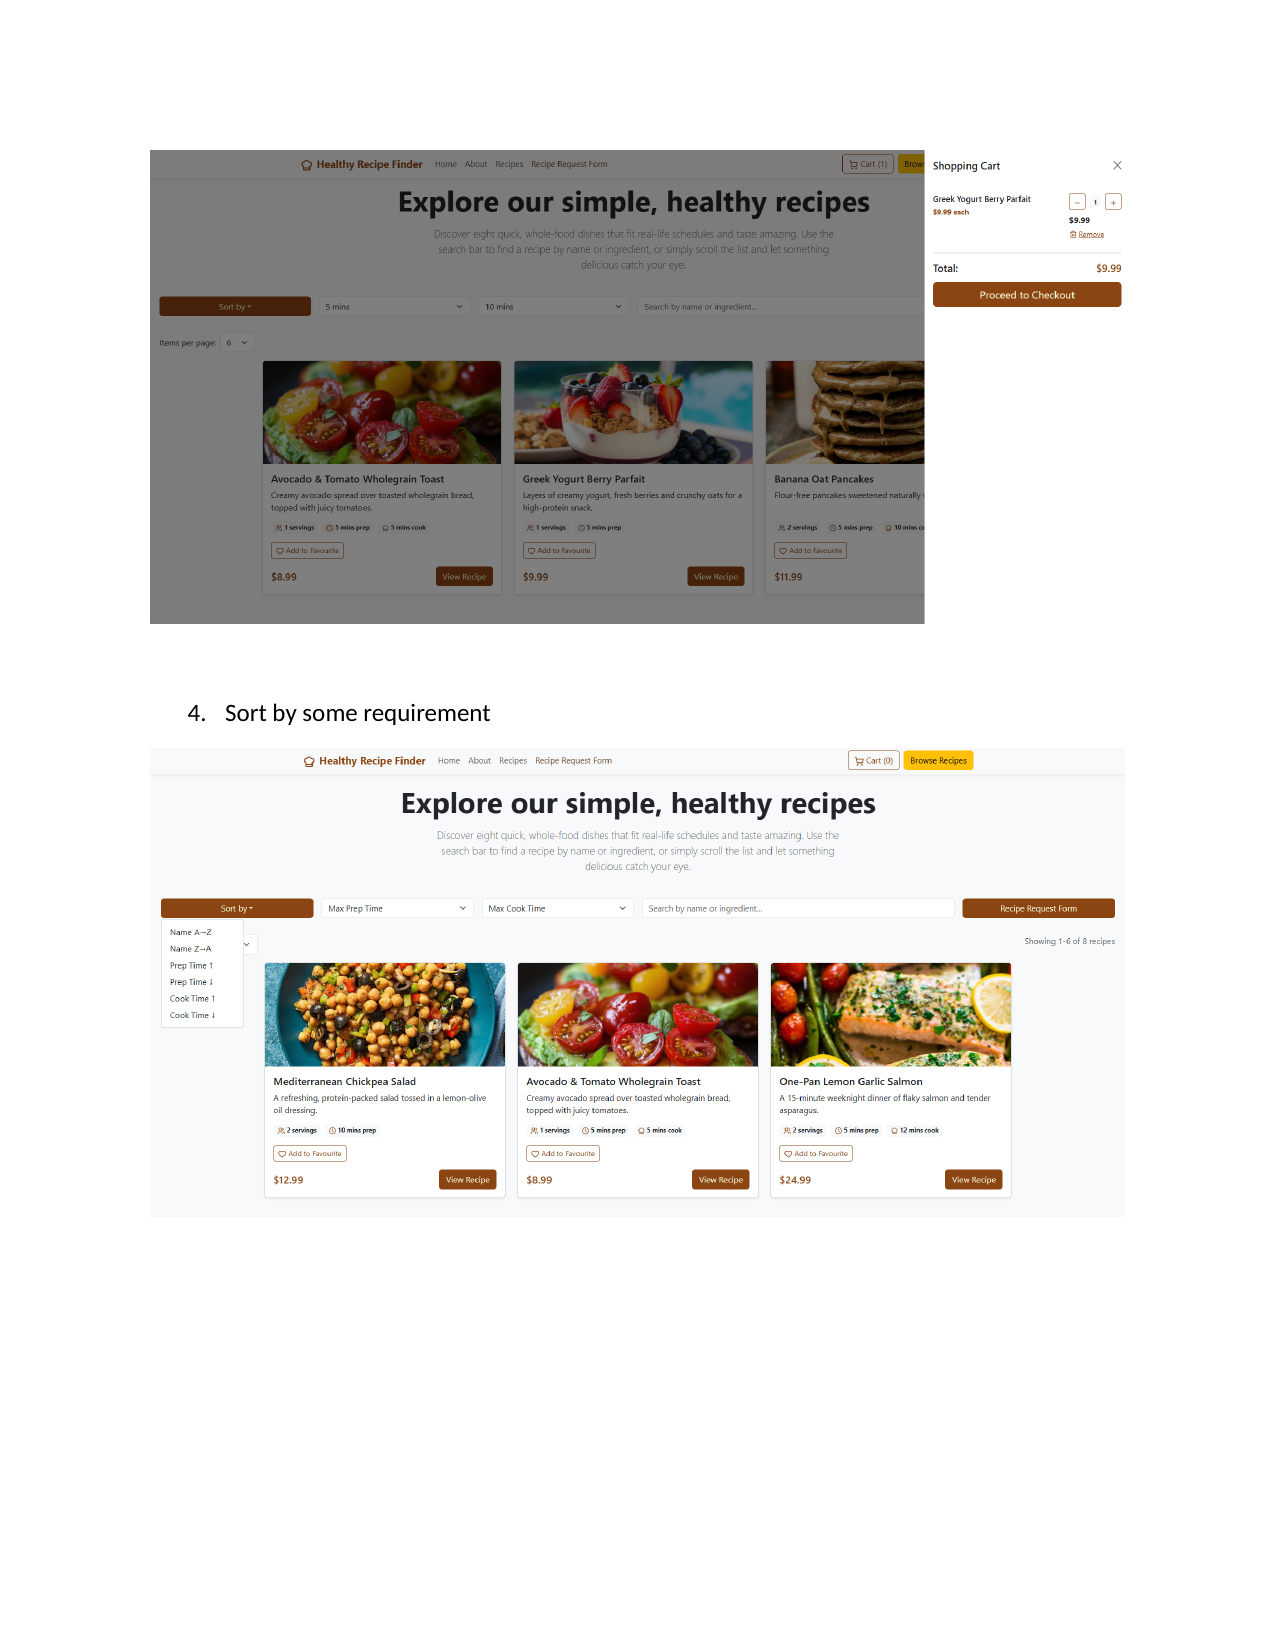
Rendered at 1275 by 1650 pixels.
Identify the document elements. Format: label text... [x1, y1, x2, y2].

list Sort by some requirement [187, 697, 1125, 727]
picture [150, 150, 1125, 624]
picture [150, 748, 1125, 1217]
